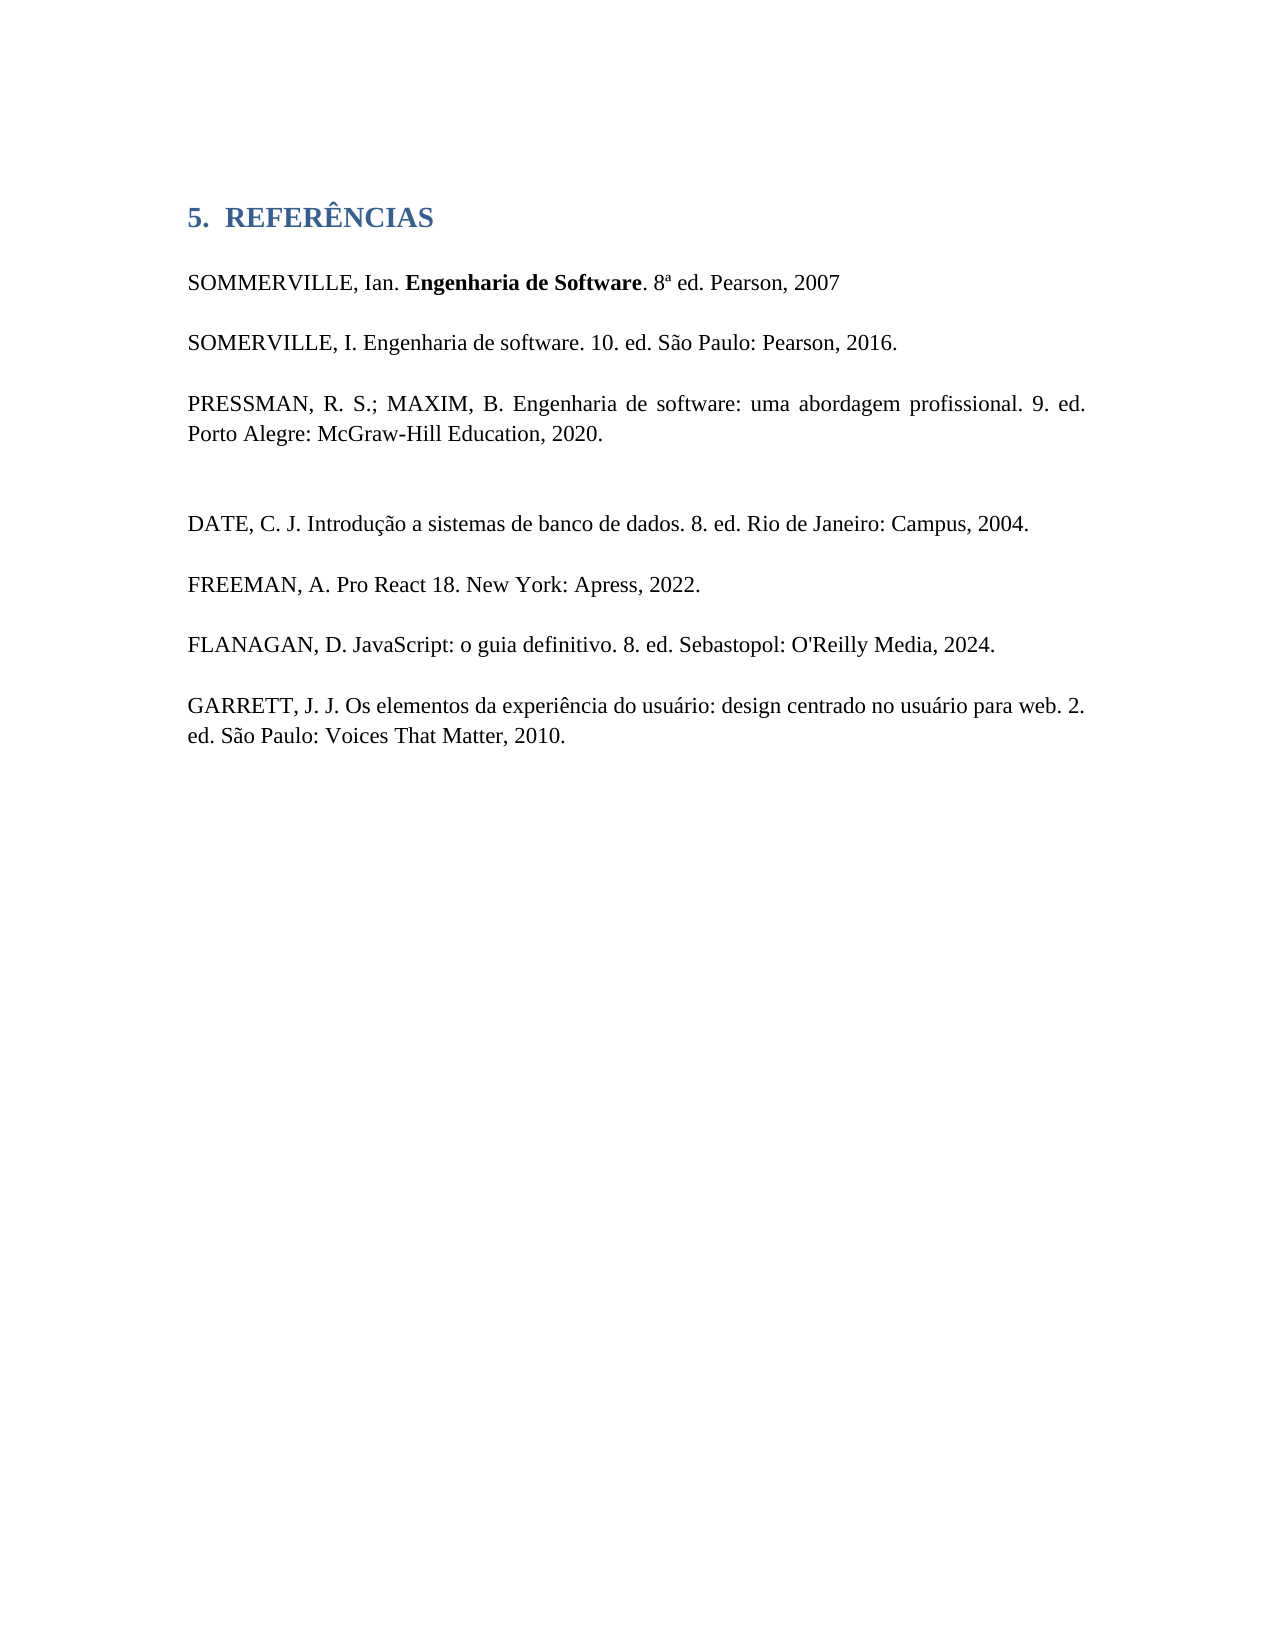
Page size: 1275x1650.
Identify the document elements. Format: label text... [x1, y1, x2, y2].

text PRESSMAN, R. S.; MAXIM, B. Engenharia de software: uma abordagem profissional. 9. ed. Porto Alegre: McGraw-Hill Education, 2020. [187, 389, 1087, 446]
subtitle REFERÊNCIAS [187, 200, 1087, 233]
text GARRETT, J. J. Os elementos da experiência do usuário: design centrado no usuário para web. 2. ed. São Paulo: Voices That Matter, 2010. [187, 692, 1087, 748]
text SOMERVILLE, I. Engenharia de software. 10. ed. São Paulo: Pearson, 2016. [187, 329, 1087, 356]
text FREEMAN, A. Pro React 18. New York: Apress, 2022. [187, 571, 1087, 597]
text FLANAGAN, D. JavaScript: o guia definitivo. 8. ed. Sebastopol: O'Reilly Media, 2024. [187, 631, 1087, 658]
text SOMMERVILLE, Ian. Engenharia de Software. 8ª ed. Pearson, 2007 [187, 269, 1087, 295]
text DATE, C. J. Introdução a sistemas de banco de dados. 8. ed. Rio de Janeiro: Campus, 2004. [187, 510, 1087, 537]
